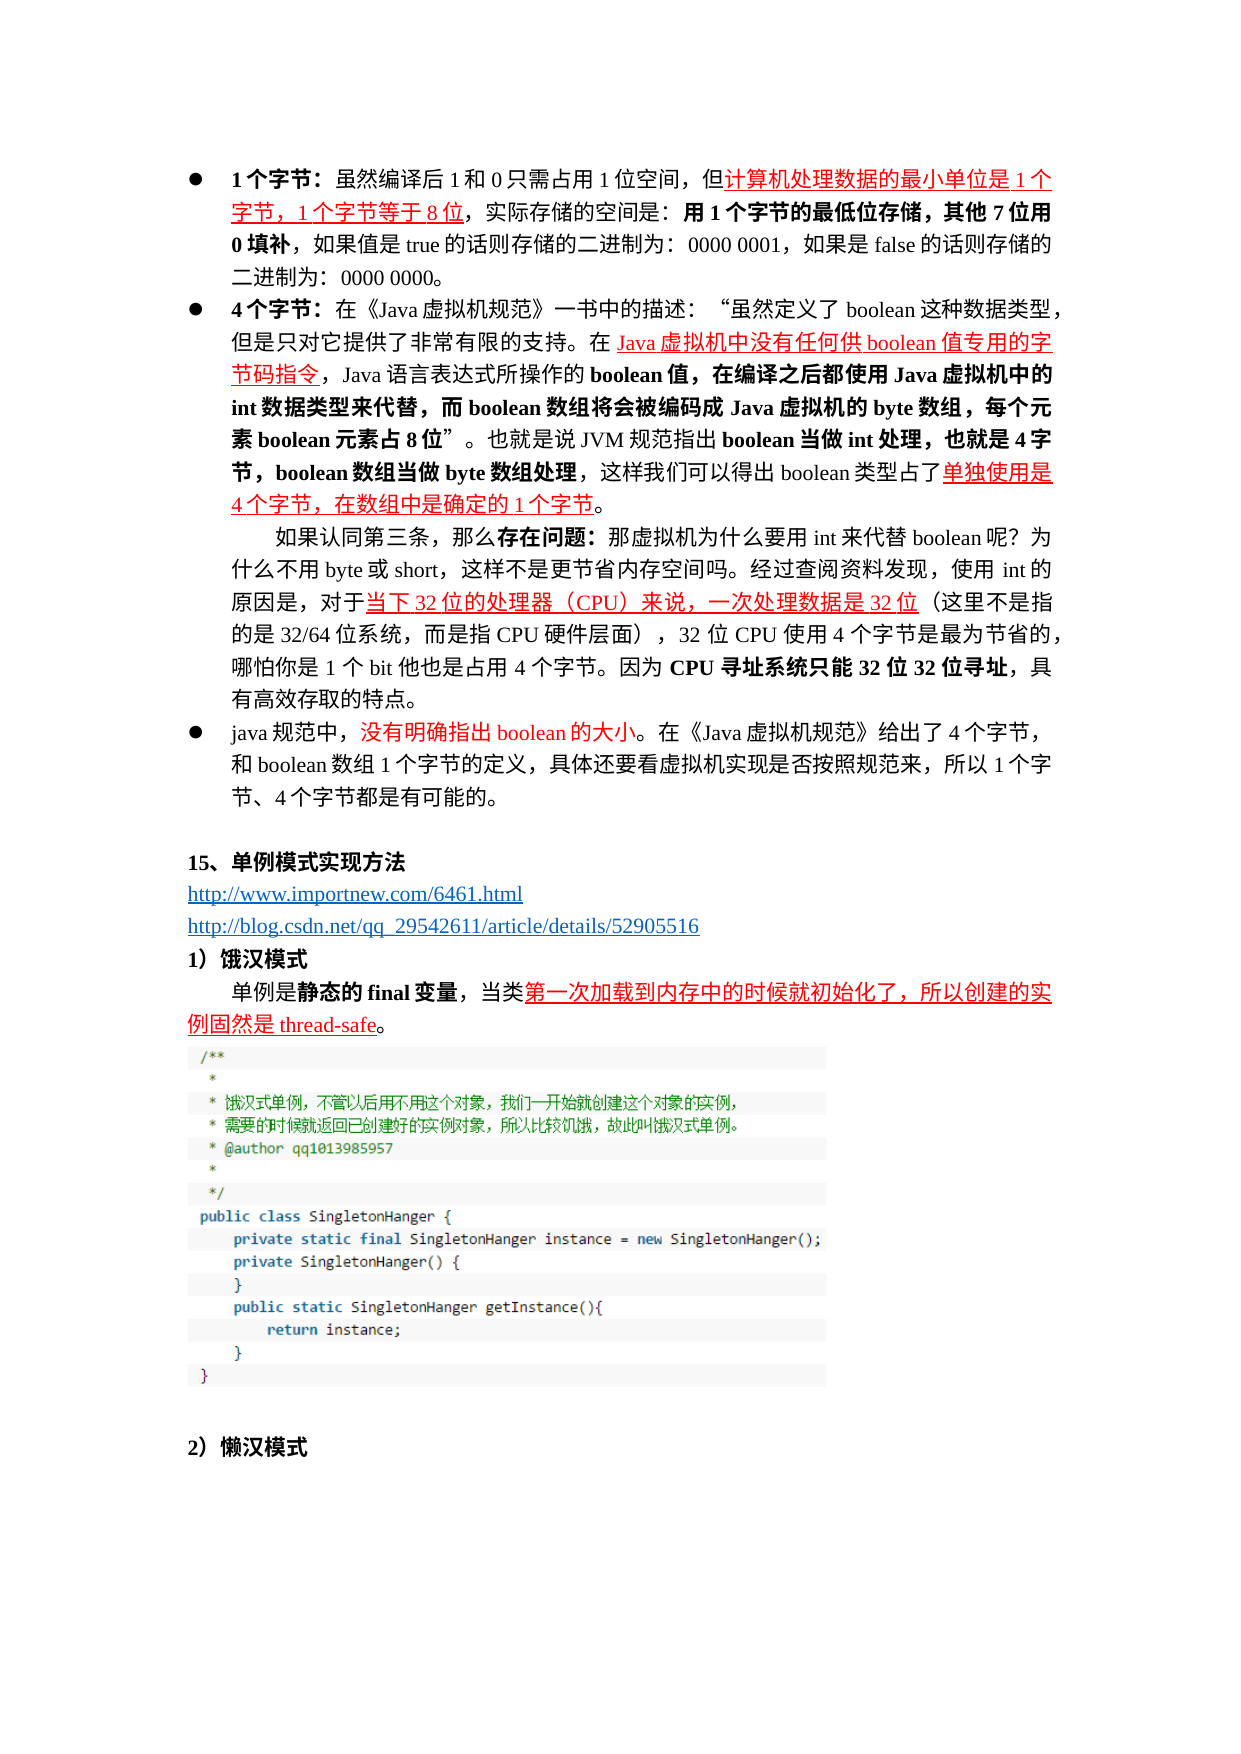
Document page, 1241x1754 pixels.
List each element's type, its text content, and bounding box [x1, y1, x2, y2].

list 1个字节：虽然编译后1和0只需占用1位空间，但计算机处理数据的最小单位是1个字节，1个字节等于8位，实际存储的空间是：用1个字节的最低位存储，其他7位用0填补，如果值是true的话则存储的二进制为：0000 0001，如果是false的话则存储的二进制为：0000 0000。 [187, 162, 1053, 292]
list 4个字节：在《Java虚拟机规范》一书中的描述：“虽然定义了boolean这种数据类型，但是只对它提供了非常有限的支持。在Java虚拟机中没有任何供boolean值专用的字节码指令，Java语言表达式所操作的boolean值，在编译之后都使用Java虚拟机中的int数据类型来代替，而boolean数组将会被编码成Java虚拟机的byte数组，每个元素boolean元素占8位”。也就是说JVM规范指出boolean当做int处理，也就是4字节，boolean数组当做byte数组处理，这样我们可以得出boolean类型占了单独使用是4个字节，在数组中是确定的1个字节。 [187, 292, 1053, 519]
list 如果认同第三条，那么存在问题：那虚拟机为什么要用int来代替boolean呢？为什么不用byte或short，这样不是更节省内存空间吗。经过查阅资料发现，使用int的原因是，对于当下32位的处理器（CPU）来说，一次处理数据是32位（这里不是指的是32/64位系统，而是指CPU硬件层面），32 位 CPU 使用4 个字节是最为节省的，哪怕你是 1 个 bit 他也是占用 4 个字节。因为 CPU 寻址系统只能 32 位 32 位寻址，具有高效存取的特点。 [231, 519, 1053, 714]
text 单例是静态的final变量，当类第一次加载到内存中的时候就初始化了，所以创建的实例固然是thread-safe。 [187, 974, 1053, 1039]
text 1）饿汉模式 [187, 942, 1053, 974]
text http://blog.csdn.net/qq_29542611/article/details/52905516 [187, 909, 1053, 942]
list java规范中，没有明确指出boolean的大小。在《Java虚拟机规范》给出了4个字节，和boolean数组1个字节的定义，具体还要看虚拟机实现是否按照规范来，所以1个字节、4个字节都是有可能的。 [187, 714, 1053, 812]
text 2）懒汉模式 [187, 1429, 1053, 1462]
picture [187, 1039, 827, 1387]
text 15、单例模式实现方法 [187, 844, 1053, 877]
text http://www.importnew.com/6461.html [187, 877, 1053, 909]
